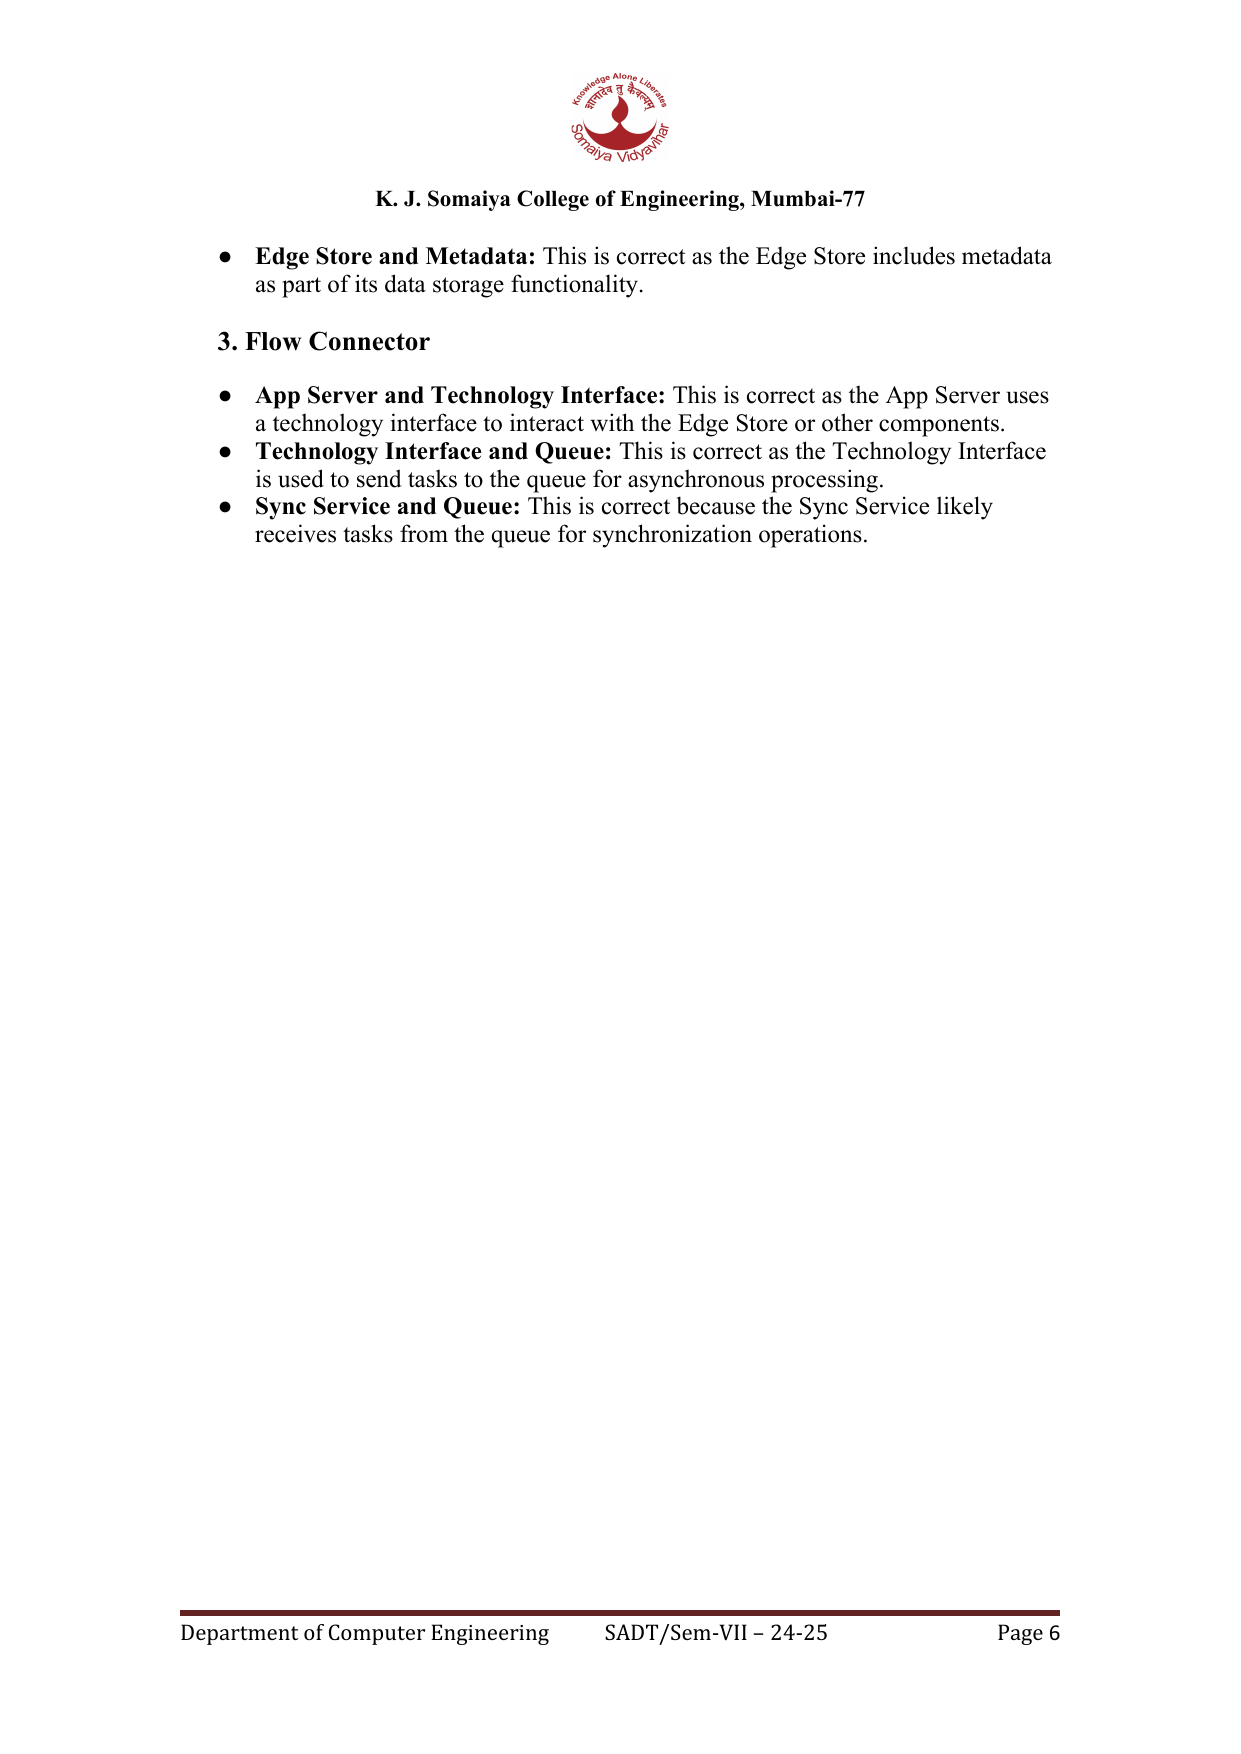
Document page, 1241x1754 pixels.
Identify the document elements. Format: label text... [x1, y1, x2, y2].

list App Server and Technology Interface: This is correct as the App Server uses a technology interface to interact with the Edge Store or other components. [217, 382, 1060, 437]
list Technology Interface and Queue: This is correct as the Technology Interface is used to send tasks to the queue for asynchronous processing. [217, 437, 1060, 492]
list Sync Service and Queue: This is correct because the Sync Service likely receives tasks from the queue for synchronization operations. [217, 492, 1060, 548]
subtitle 3. Flow Connector [217, 327, 1060, 357]
picture [571, 73, 669, 162]
list Edge Store and Metadata: This is correct as the Edge Store includes metadata as part of its data storage functionality. [217, 242, 1060, 297]
